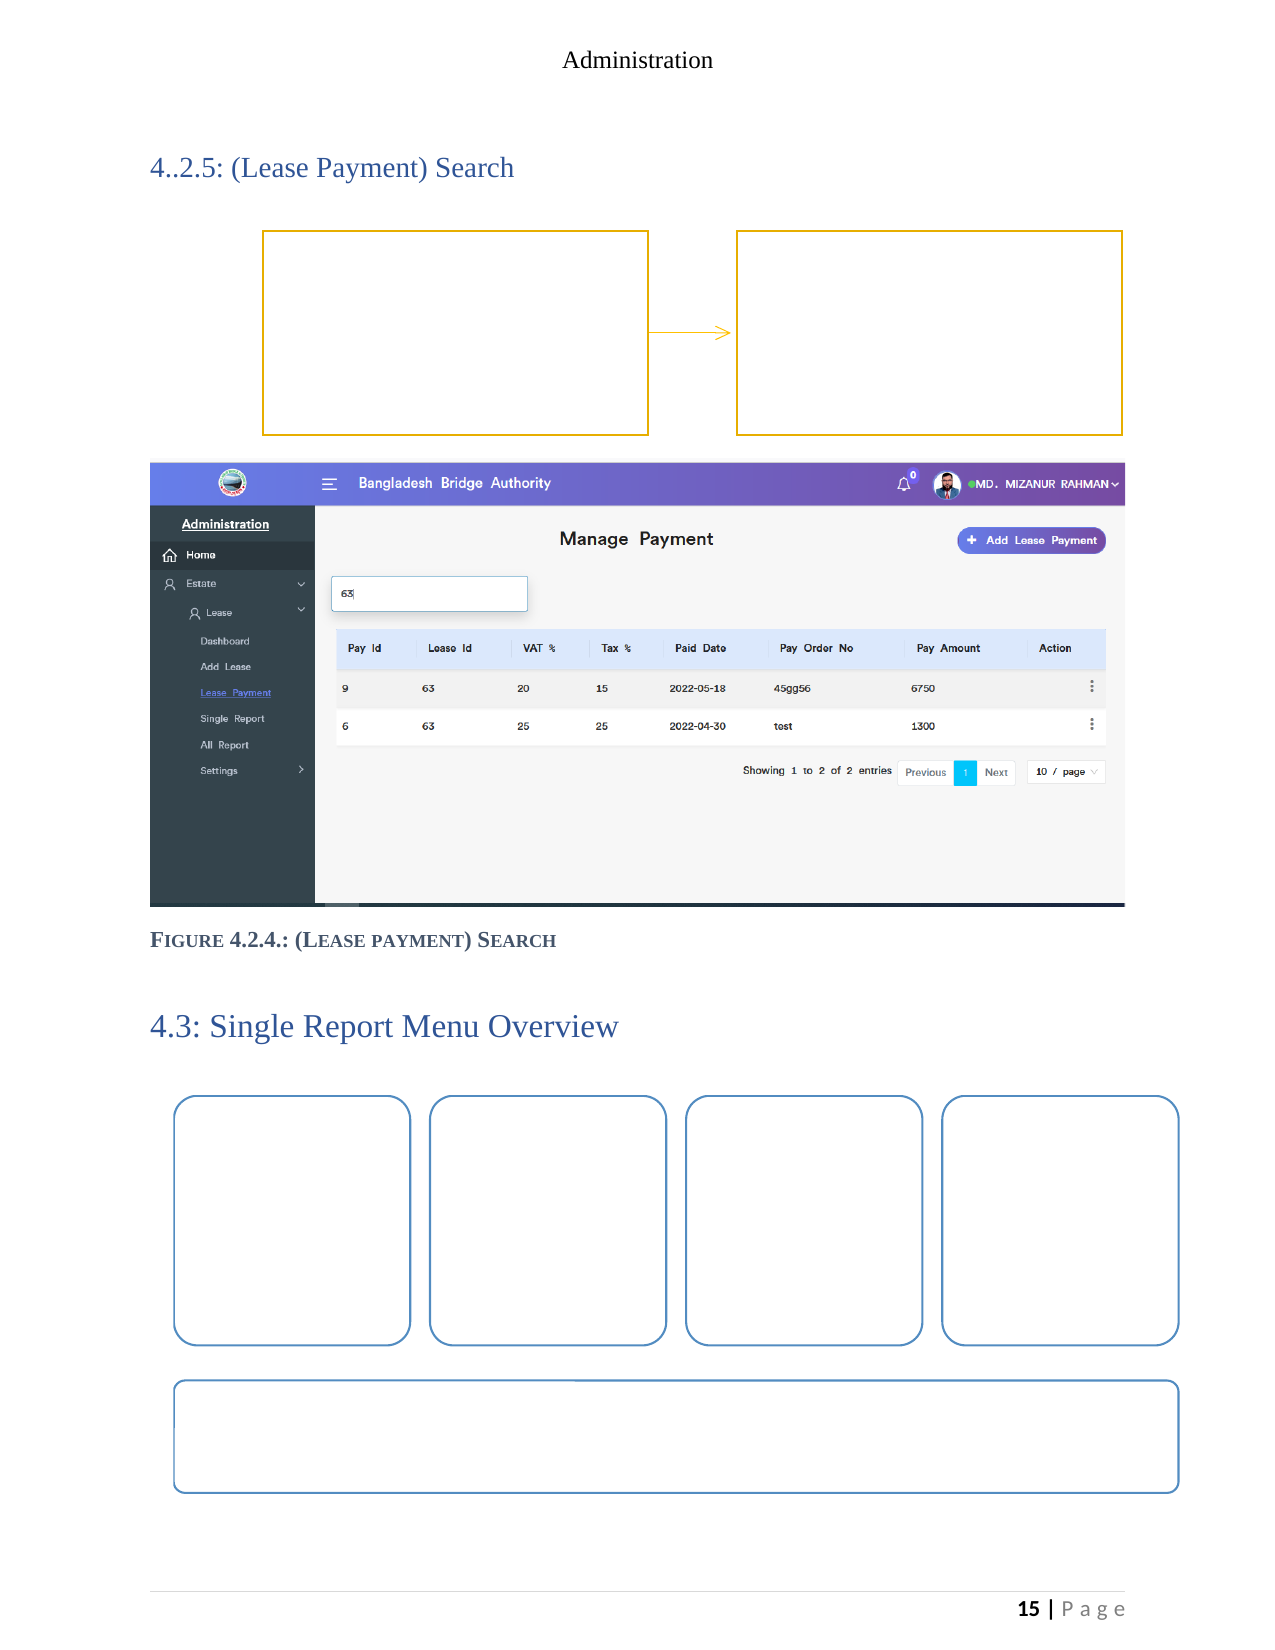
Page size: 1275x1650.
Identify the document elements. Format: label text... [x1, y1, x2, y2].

subtitle 4.3: Single Report Menu Overview [150, 1007, 1125, 1045]
text Figure 4.2.4.: (Lease payment) Search [150, 926, 1125, 952]
subtitle 4..2.5: (Lease Payment) Search [150, 150, 1125, 183]
picture [150, 458, 1125, 907]
